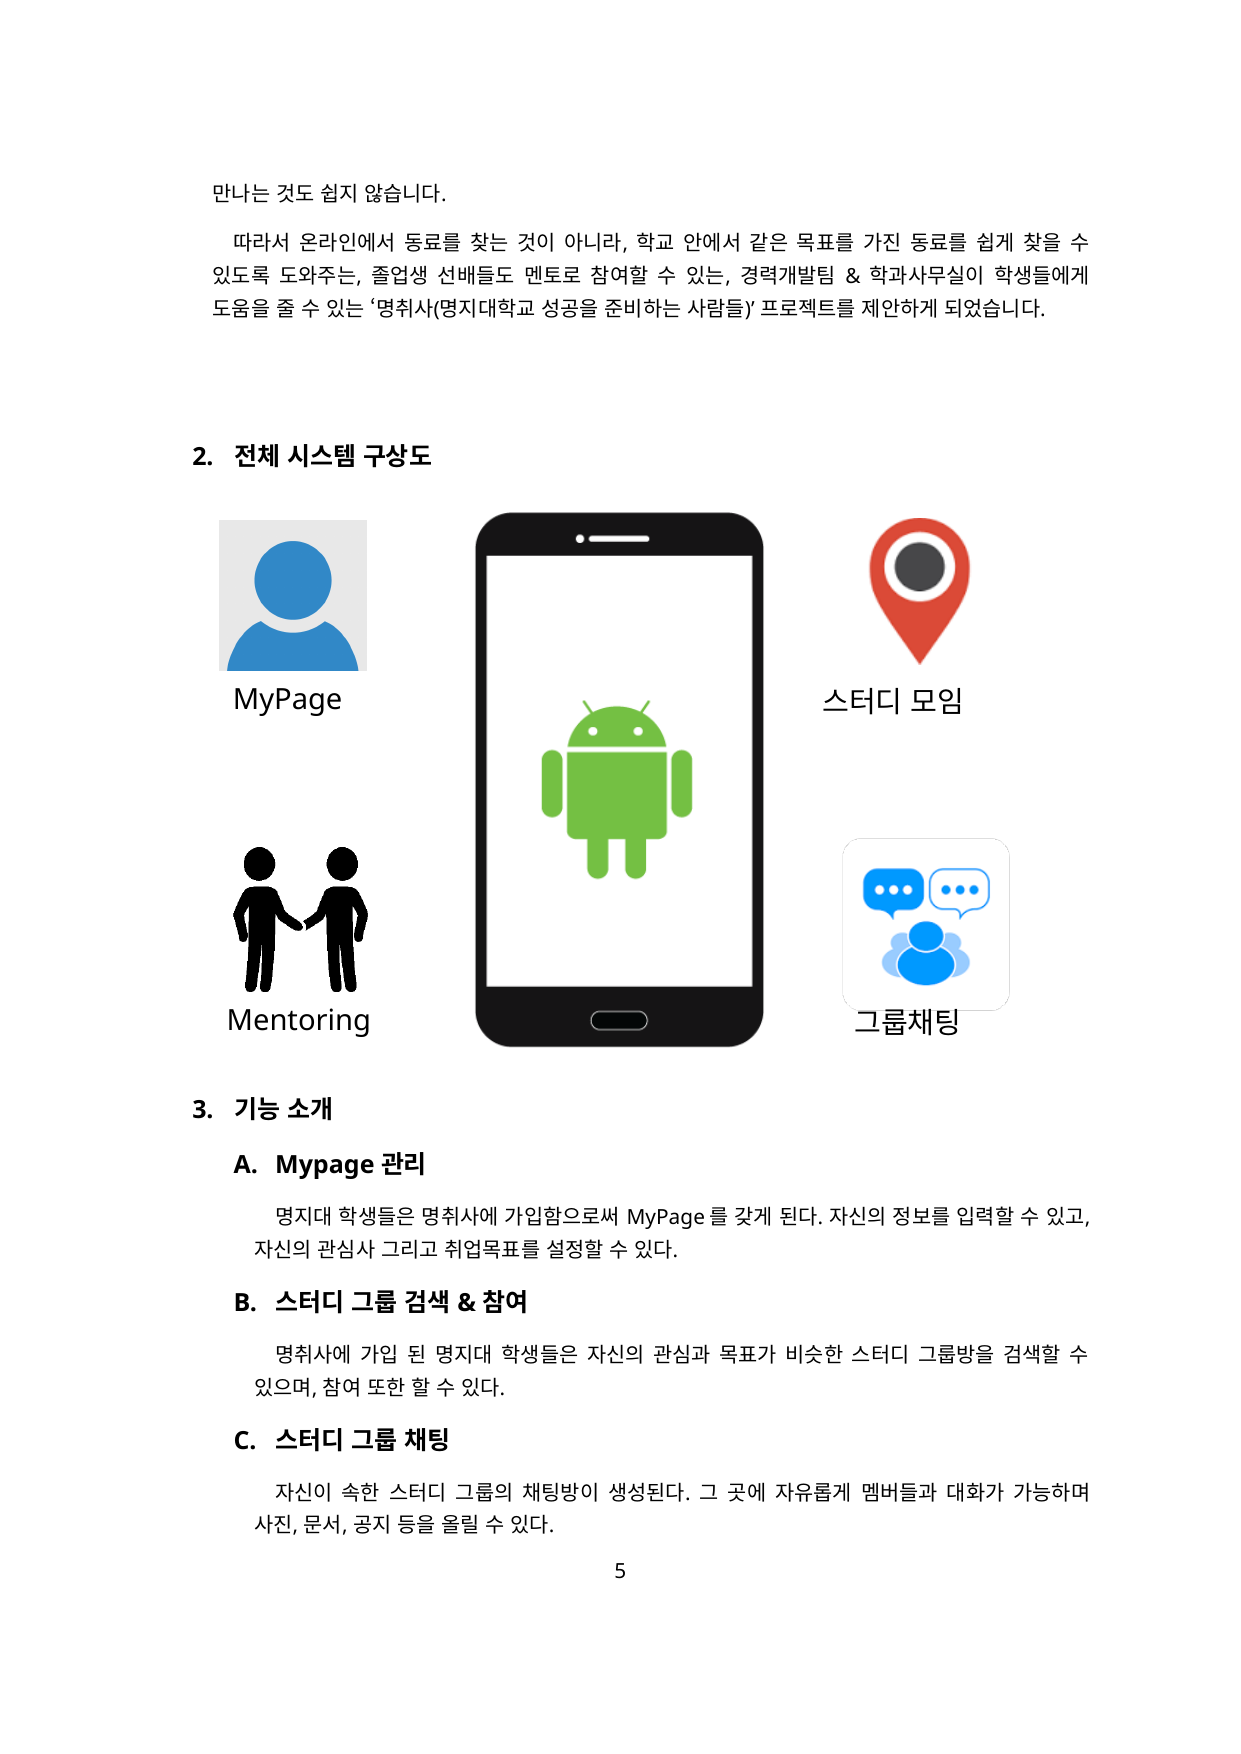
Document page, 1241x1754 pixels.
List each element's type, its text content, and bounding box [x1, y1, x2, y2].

list Mypage 관리 [233, 1145, 1090, 1181]
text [212, 177, 1090, 207]
picture [219, 510, 1021, 1055]
text 명취사에 가입 된 명지대 학생들은 자신의 관심과 목표가 비슷한 스터디 그룹방을 검색할 수 있으며, 참여 또한 할 수 있다. [254, 1338, 1090, 1401]
text 전체 시스템 구상도 [192, 436, 1090, 472]
list 스터디 그룹 채팅 [233, 1420, 1090, 1457]
text 자신이 속한 스터디 그룹의 채팅방이 생성된다. 그 곳에 자유롭게 멤버들과 대화가 가능하며 사진, 문서, 공지 등을 올릴 수 있다. [254, 1476, 1090, 1539]
text 따라서 온라인에서 동료를 찾는 것이 아니라, 학교 안에서 같은 목표를 가진 동료를 쉽게 찾을 수 있도록 도와주는, 졸업생 선배들도 멘토로 참여할 수 있는, 경력개발팀 & 학과사무실이 학생들에게 도움을 줄 수 있는 ‘명취사(명지대학교 성공을 준비하는 사람들)’ 프로젝트를 제안하게 되었습니다. [212, 227, 1090, 322]
list 스터디 그룹 검색 & 참여 [233, 1283, 1090, 1319]
text 명지대 학생들은 명취사에 가입함으로써 MyPage를 갖게 된다. 자신의 정보를 입력할 수 있고, 자신의 관심사 그리고 취업목표를 설정할 수 있다. [254, 1201, 1090, 1263]
